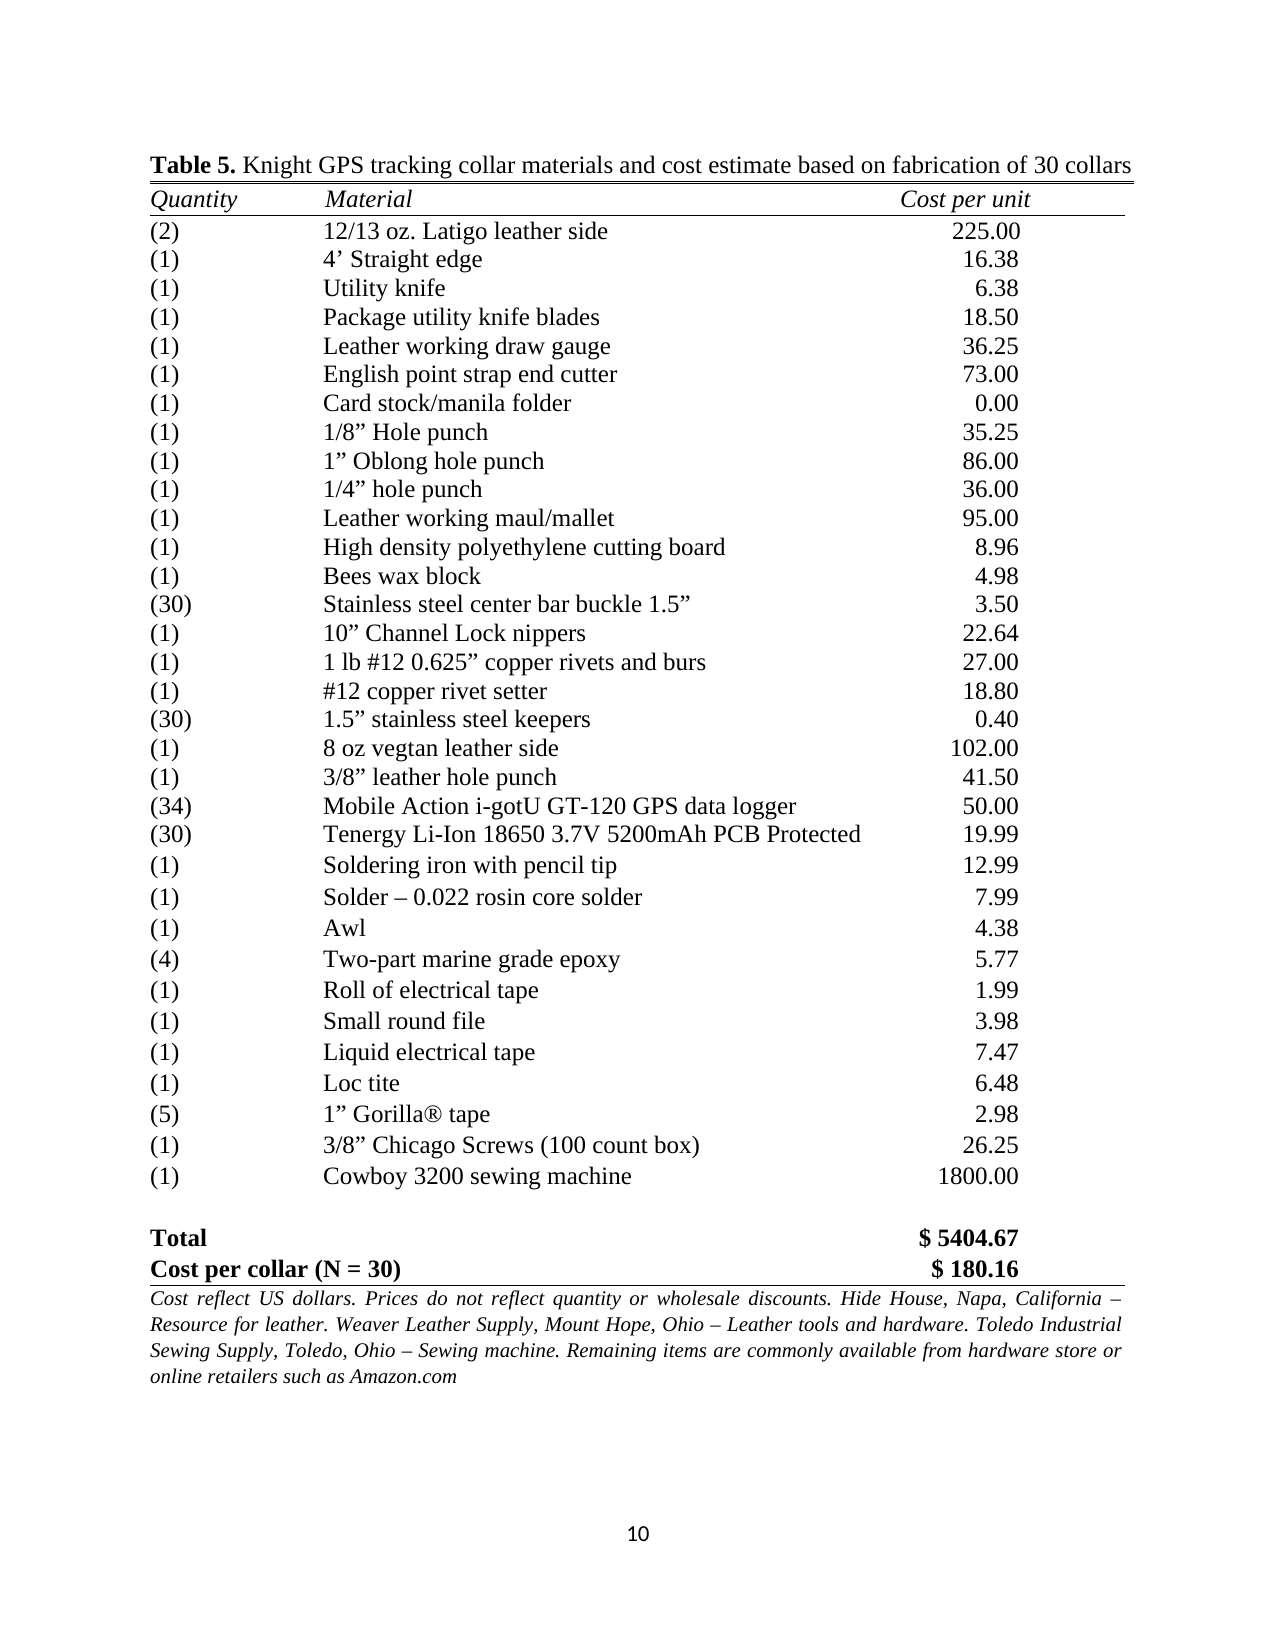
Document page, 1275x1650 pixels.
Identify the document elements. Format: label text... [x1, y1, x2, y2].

text Cost per collar (N = 30) $ 180.16 [150, 1254, 1125, 1285]
text (1) #12 copper rivet setter 18.80 [150, 676, 1125, 704]
text Cost reflect US dollars. Prices do not reflect quantity or wholesale discounts. Hide House, Napa, California – Resource for leather. Weaver Leather Supply, Mount Hope, Ohio – Leather tools and hardware. Toledo Industrial Sewing Supply, Toledo, Ohio – Sewing machine. Remaining items are commonly available from hardware store or online retailers such as Amazon.com [150, 1286, 1125, 1388]
text (1) English point strap end cutter 73.00 [150, 359, 1125, 388]
text (5) 1” Gorilla® tape 2.98 [150, 1099, 1125, 1128]
text (1) Roll of electrical tape 1.99 [150, 975, 1125, 1003]
text Total $ 5404.67 [150, 1223, 1125, 1252]
text (1) Bees wax block 4.98 [150, 561, 1125, 589]
text (30) 1.5” stainless steel keepers 0.40 [150, 704, 1125, 733]
text (1) Loc tite 6.48 [150, 1068, 1125, 1097]
text (30) Stainless steel center bar buckle 1.5” 3.50 [150, 589, 1125, 618]
text (1) 3/8” Chicago Screws (100 count box) 26.25 [150, 1130, 1125, 1159]
text (1) 8 oz vegtan leather side 102.00 [150, 733, 1125, 762]
text (1) High density polyethylene cutting board 8.96 [150, 532, 1125, 561]
text (1) Awl 4.38 [150, 913, 1125, 941]
text (1) Leather working maul/mallet 95.00 [150, 503, 1125, 532]
text (1) Card stock/manila folder 0.00 [150, 388, 1125, 417]
text (1) 4’ Straight edge 16.38 [150, 244, 1125, 273]
text Quantity Material Cost per unit [150, 184, 1125, 215]
text Table 5. Knight GPS tracking collar materials and cost estimate based on fabrication of 30 collars [150, 150, 1134, 181]
text (1) 1/4” hole punch 36.00 [150, 474, 1125, 503]
text (4) Two-part marine grade epoxy 5.77 [150, 944, 1125, 972]
text (2) 12/13 oz. Latigo leather side 225.00 [150, 216, 1125, 244]
text (1) Solder – 0.022 rosin core solder 7.99 [150, 882, 1125, 910]
text (1) Small round file 3.98 [150, 1006, 1125, 1034]
text (1) 3/8” leather hole punch 41.50 [150, 762, 1125, 791]
text (30) Tenergy Li-Ion 18650 3.7V 5200mAh PCB Protected 19.99 [150, 819, 1125, 848]
text (1) 1/8” Hole punch 35.25 [150, 417, 1125, 446]
text (34) Mobile Action i-gotU GT-120 GPS data logger 50.00 [150, 791, 1125, 819]
text (1) Package utility knife blades 18.50 [150, 302, 1125, 331]
text (1) Liquid electrical tape 7.47 [150, 1037, 1125, 1066]
text (1) Cowboy 3200 sewing machine 1800.00 [150, 1161, 1125, 1190]
text (1) 1 lb #12 0.625” copper rivets and burs 27.00 [150, 647, 1125, 676]
text (1) 10” Channel Lock nippers 22.64 [150, 618, 1125, 647]
text (1) Soldering iron with pencil tip 12.99 [150, 851, 1125, 879]
text (1) Leather working draw gauge 36.25 [150, 331, 1125, 359]
text (1) Utility knife 6.38 [150, 273, 1125, 302]
text (1) 1” Oblong hole punch 86.00 [150, 446, 1125, 474]
